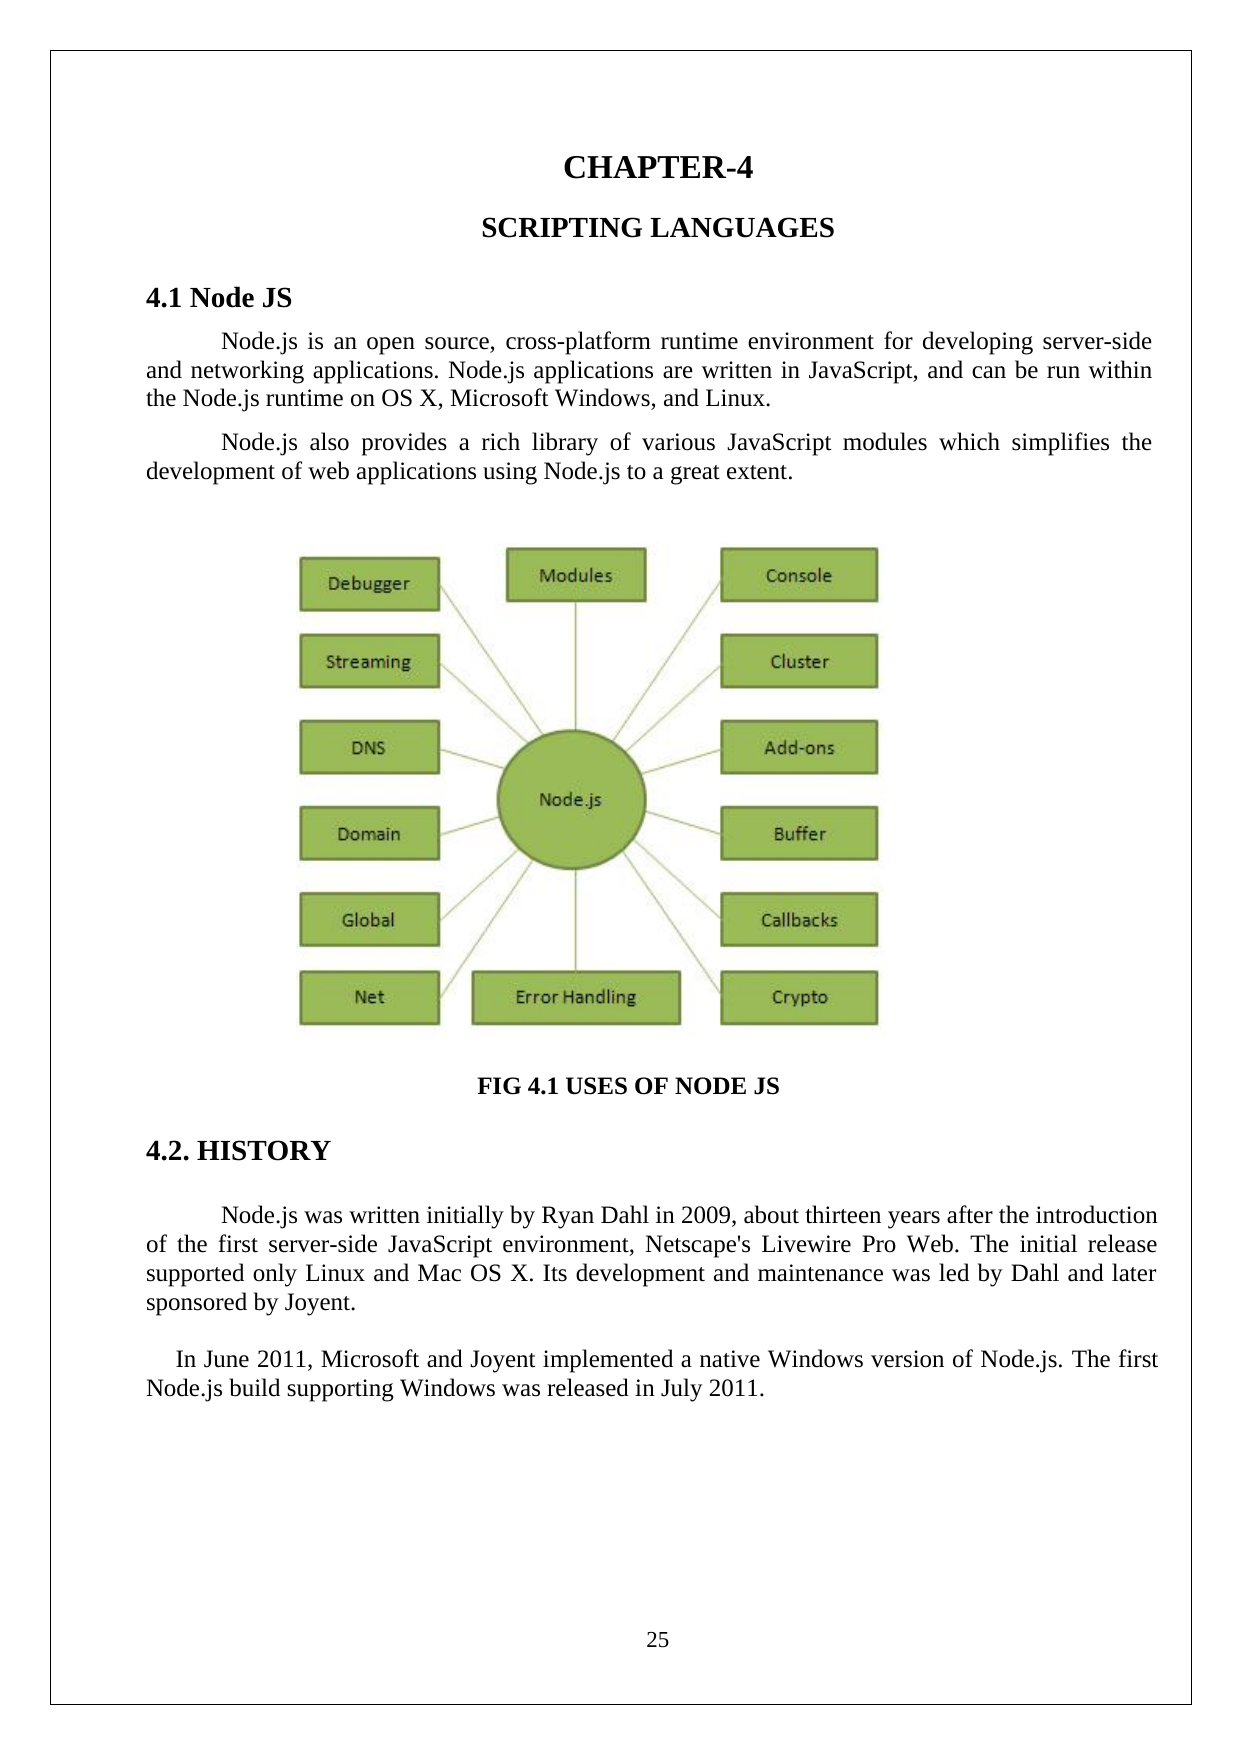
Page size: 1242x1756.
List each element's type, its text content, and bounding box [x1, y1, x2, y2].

subtitle SCRIPTING LANGUAGES [336, 210, 980, 244]
text Node.js was written initially by Ryan Dahl in 2009, about thirteen years after the introduction of the first server-side JavaScript environment, Netscape's Livewire Pro Web. The initial release supported only Linux and Mac OS X. Its development and maintenance was led by Dahl and later sponsored by Joyent. [146, 1200, 1158, 1315]
text FIG 4.1 USES OF NODE JS [371, 1071, 1158, 1100]
text Node.js also provides a rich library of various JavaScript modules which simplifies the development of web applications using Node.js to a great extent. [146, 427, 1153, 485]
text CHAPTER-4 [336, 147, 980, 185]
text In June 2011, Microsoft and Joyent implemented a native Windows version of Node.js. The first Node.js build supporting Windows was released in July 2011. [146, 1344, 1158, 1402]
subtitle 4.1 Node JS [146, 280, 980, 313]
text 4.2. HISTORY [146, 1133, 1158, 1167]
picture [295, 543, 888, 1038]
text Node.js is an open source, cross-platform runtime environment for developing server-side and networking applications. Node.js applications are written in JavaScript, and can be run within the Node.js runtime on OS X, Microsoft Windows, and Linux. [146, 326, 1153, 412]
